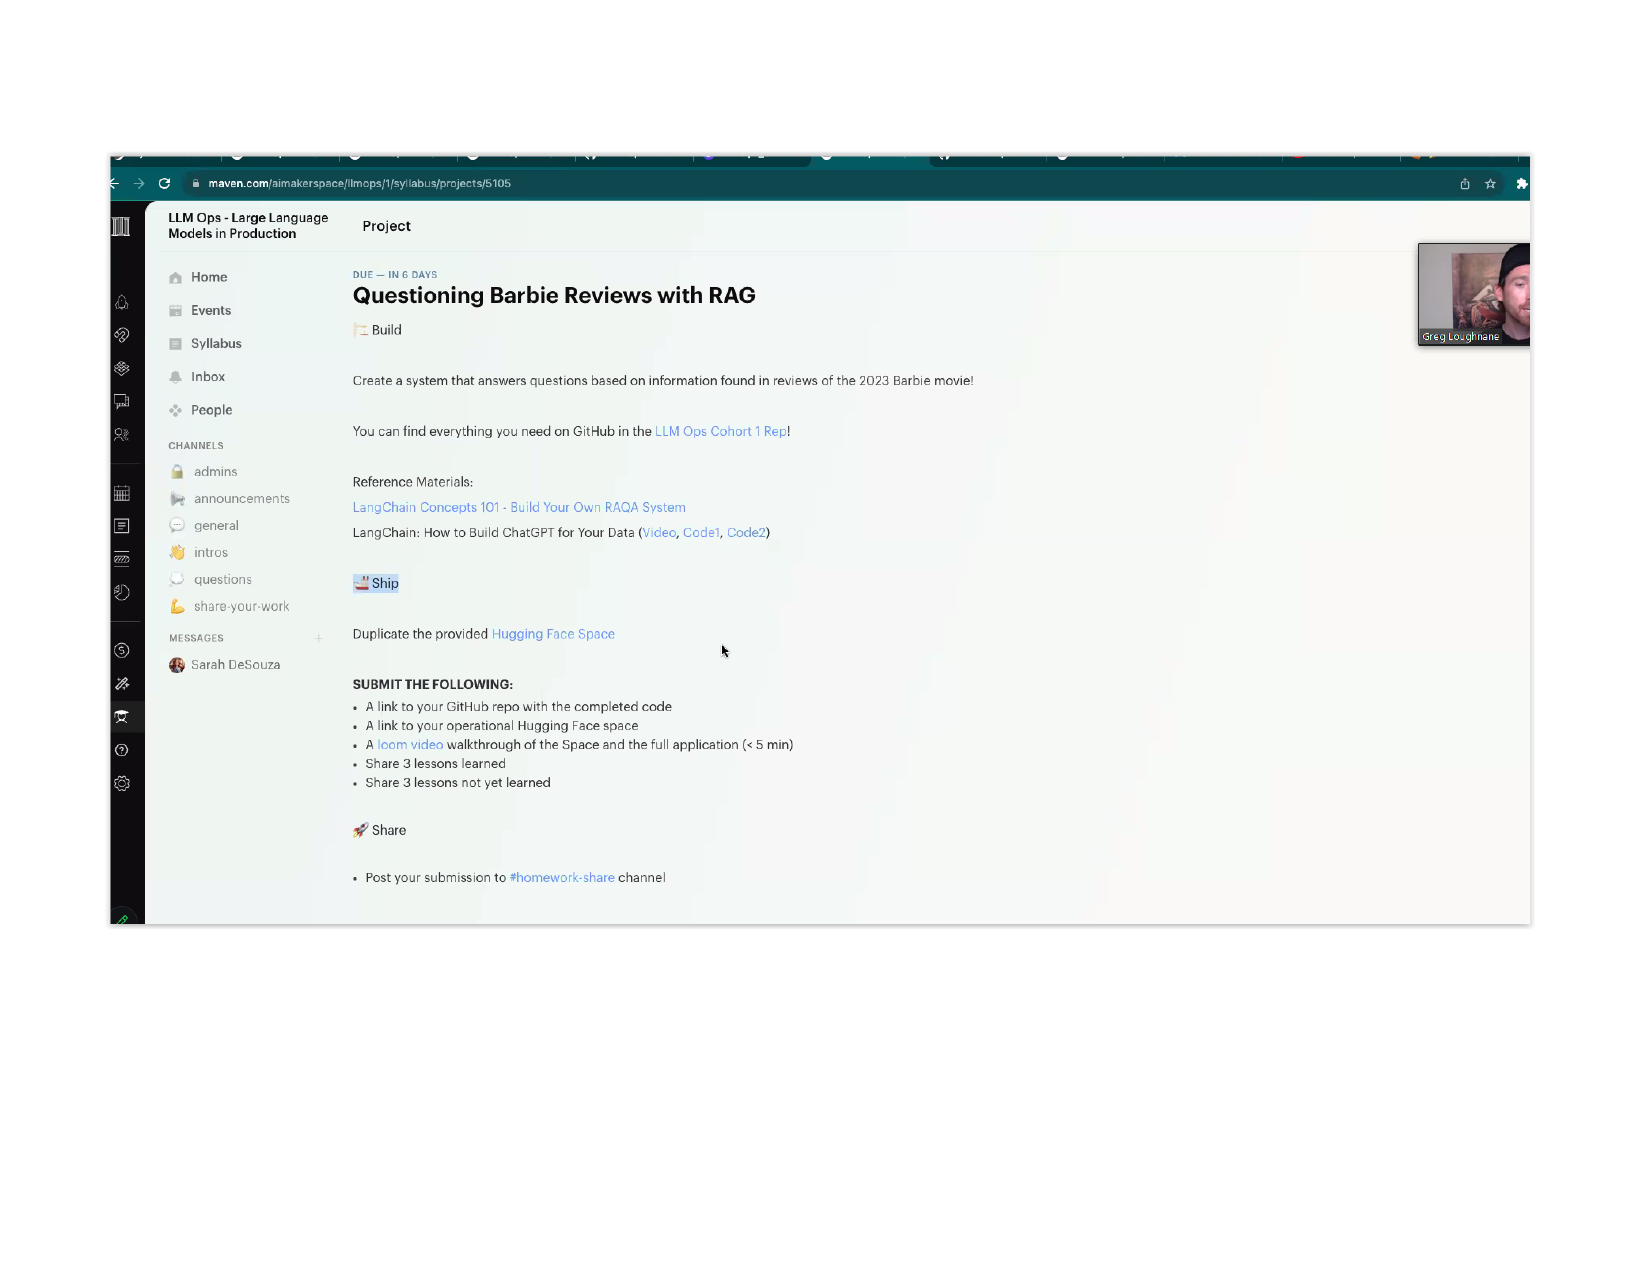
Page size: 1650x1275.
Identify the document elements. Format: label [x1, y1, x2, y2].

picture [103, 150, 1535, 930]
